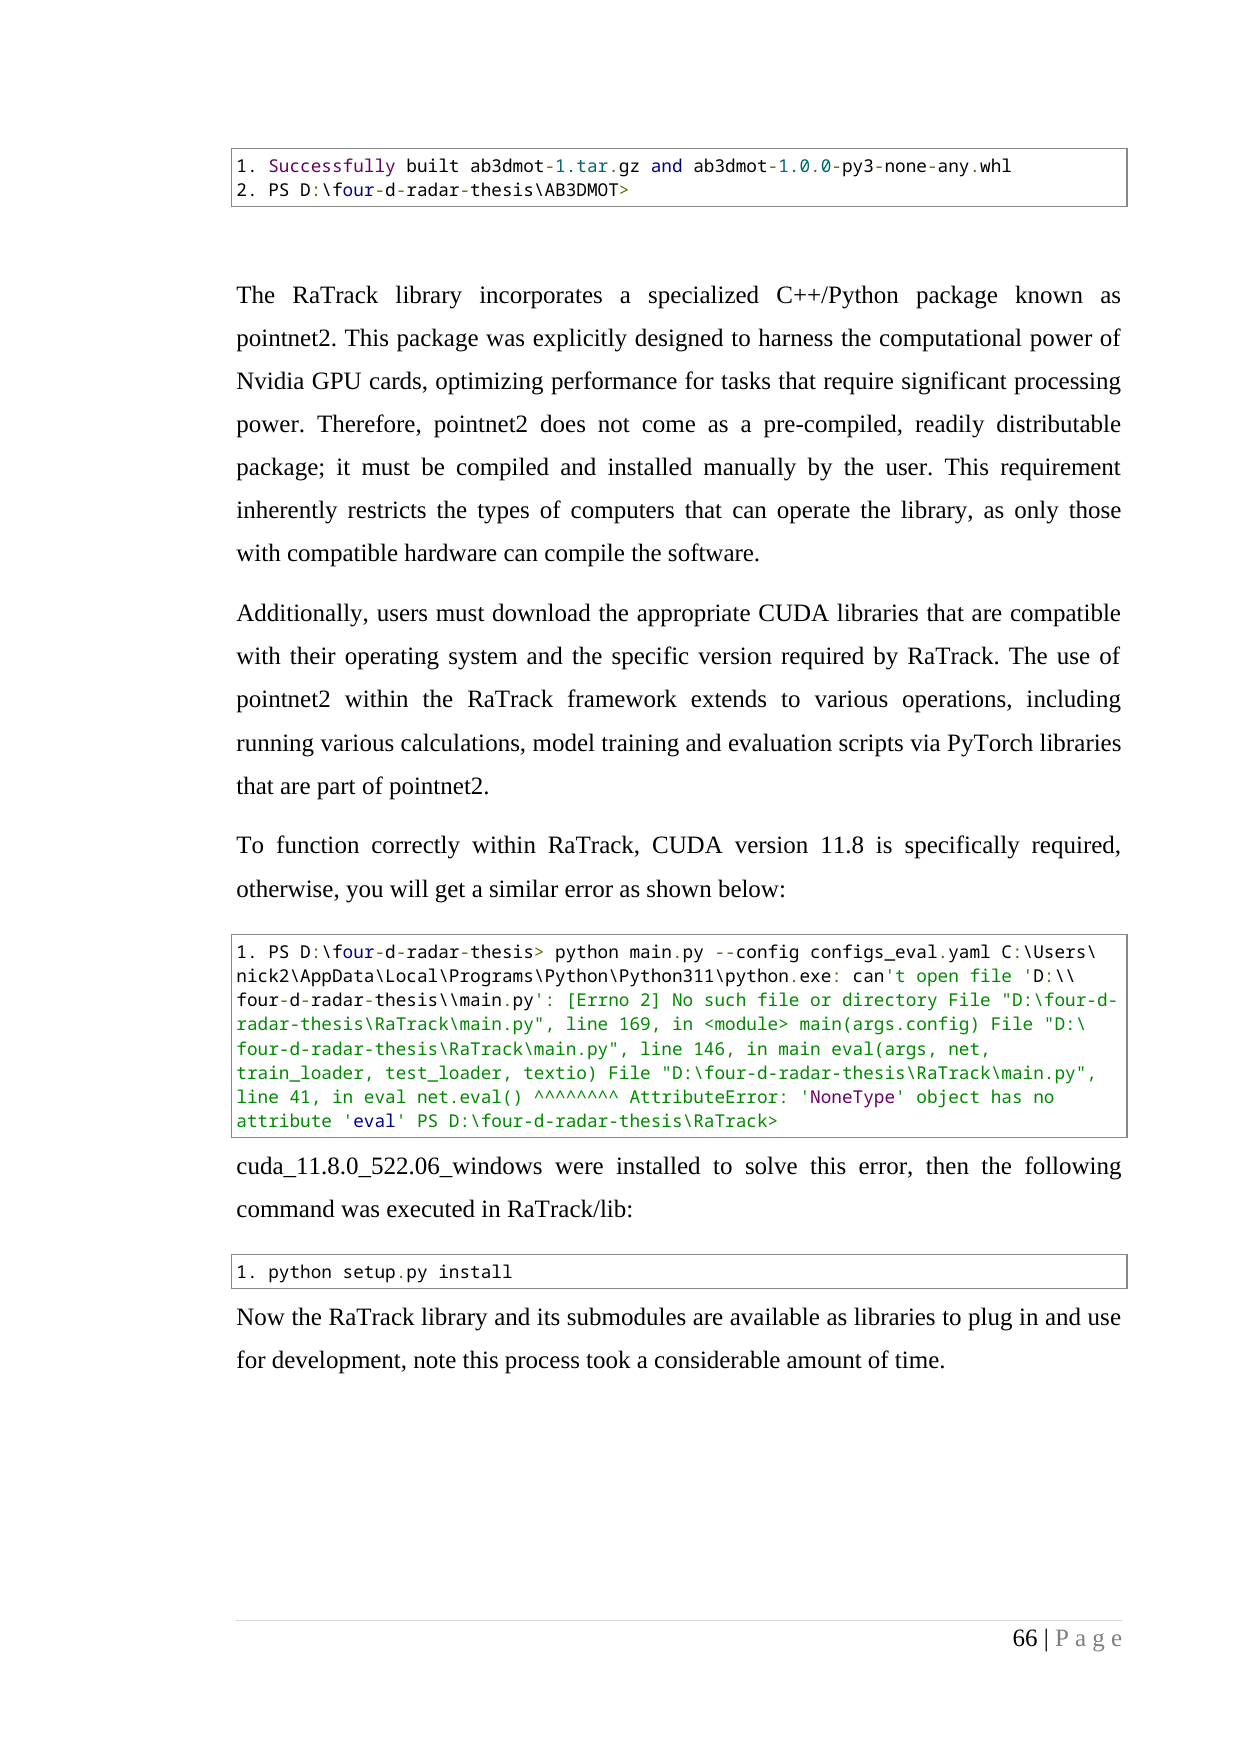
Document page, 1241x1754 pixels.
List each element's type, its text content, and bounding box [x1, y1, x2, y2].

text The RaTrack library incorporates a specialized C++/Python package known as pointnet2. This package was explicitly designed to harness the computational power of Nvidia GPU cards, optimizing performance for tasks that require significant processing power. Therefore, pointnet2 does not come as a pre-compiled, readily distributable package; it must be compiled and installed manually by the user. This requirement inherently restricts the types of computers that can operate the library, as only those with compatible hardware can compile the software. [236, 280, 1122, 567]
text 1. PS D:\four-d-radar-thesis> python main.py --config configs_eval.yaml C:\Users\nick2\AppData\Local\Programs\Python\Python311\python.exe: can't open file 'D:\\four-d-radar-thesis\\main.py': [Errno 2] No such file or directory File "D:\four-d-radar-thesis\RaTrack\main.py", line 169, in <module> main(args.config) File "D:\four-d-radar-thesis\RaTrack\main.py", line 146, in main eval(args, net, train_loader, test_loader, textio) File "D:\four-d-radar-thesis\RaTrack\main.py", line 41, in eval net.eval() ^^^^^^^^ AttributeError: 'NoneType' object has no attribute 'eval' PS D:\four-d-radar-thesis\RaTrack> [232, 935, 1126, 1137]
text Additionally, users must download the appropriate CUDA libraries that are compatible with their operating system and the specific version required by RaTrack. The use of pointnet2 within the RaTrack framework extends to various operations, including running various calculations, model training and evaluation scripts via PyTorch libraries that are part of pointnet2. [236, 598, 1122, 799]
text Now the RaTrack library and its submodules are available as libraries to plug in and use for development, note this process took a considerable amount of time. [236, 1302, 1122, 1374]
text cuda_11.8.0_522.06_windows were installed to solve this error, then the following command was executed in RaTrack/lib: [236, 1151, 1122, 1223]
text To function correctly within RaTrack, CUDA version 11.8 is specifically required, otherwise, you will get a similar error as shown below: [236, 831, 1122, 902]
text 2. PS D:\four-d-radar-thesis\AB3DMOT> [232, 172, 1126, 206]
text 1. python setup.py install [232, 1255, 1126, 1288]
text 1. Successfully built ab3dmot-1.tar.gz and ab3dmot-1.0.0-py3-none-any.whl [232, 149, 1126, 172]
